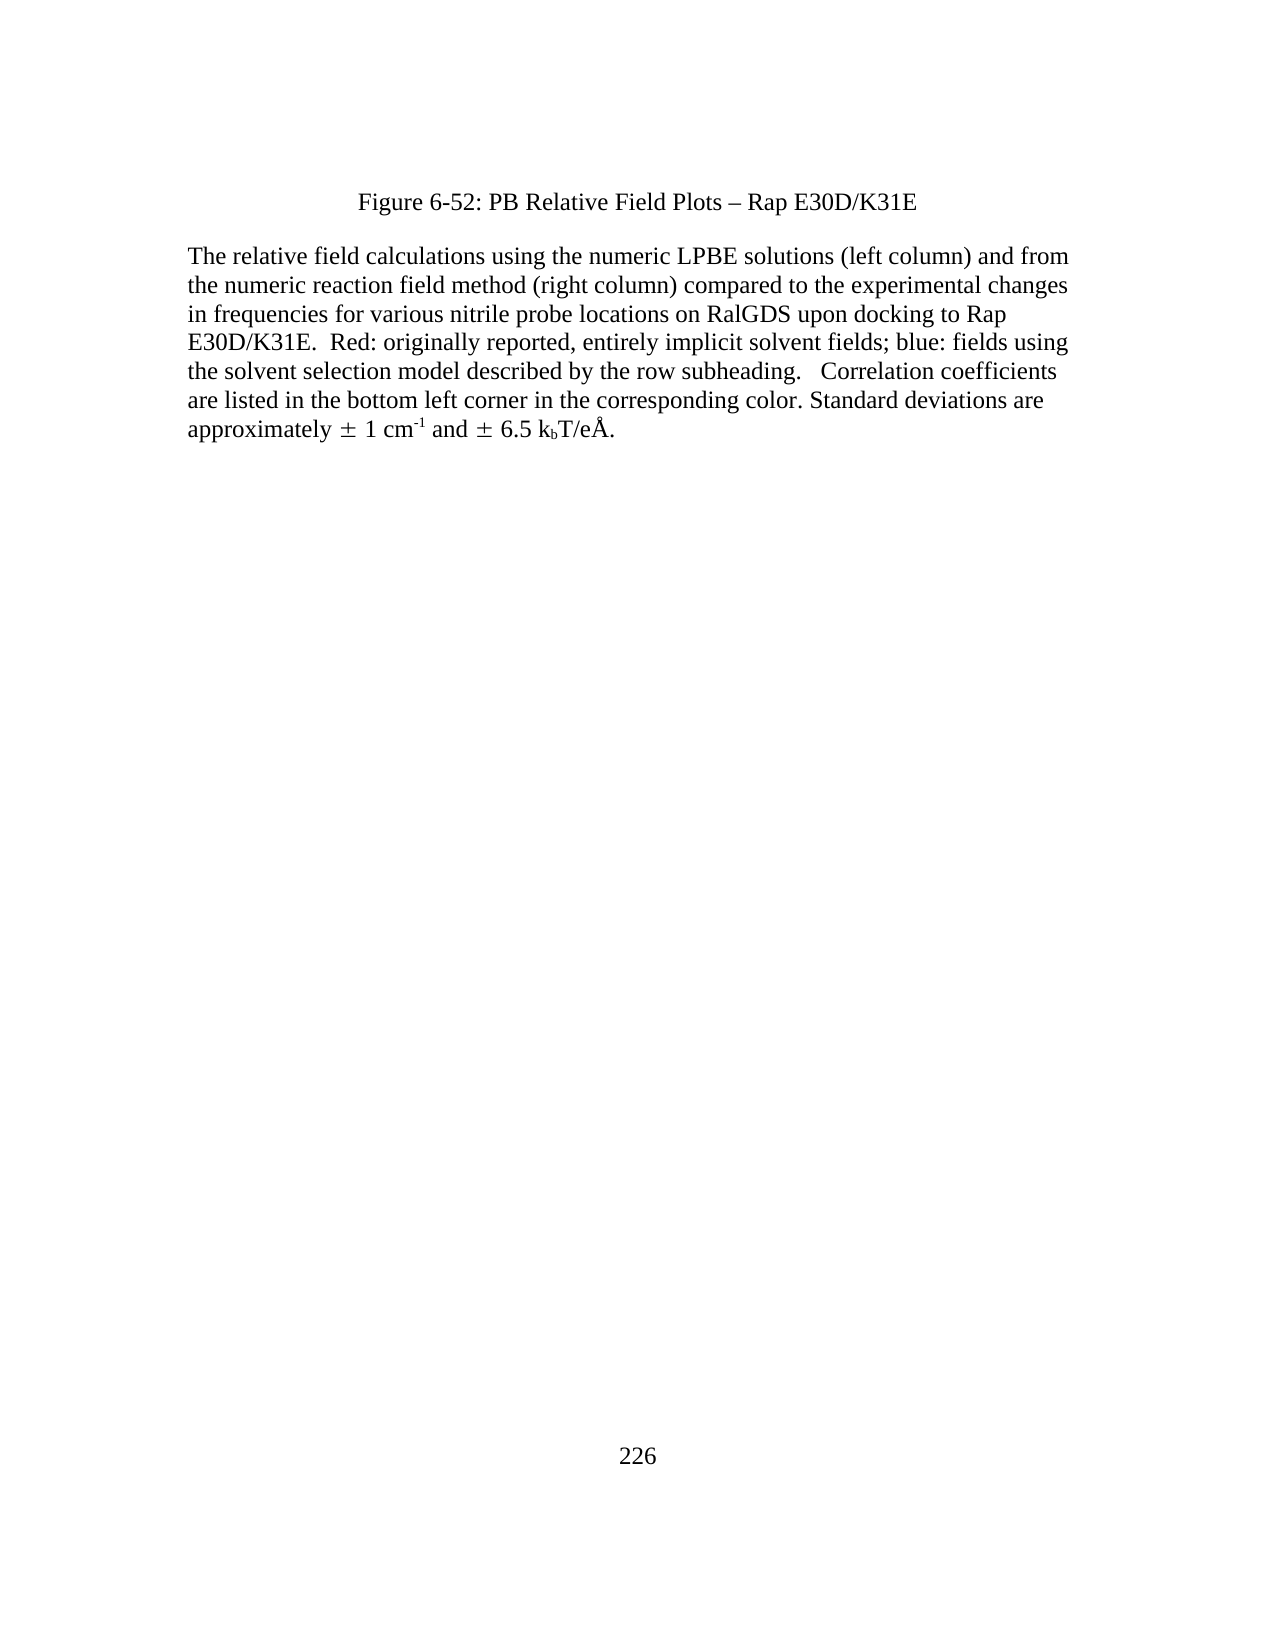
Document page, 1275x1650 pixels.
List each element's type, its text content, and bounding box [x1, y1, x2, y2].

text The relative field calculations using the numeric LPBE solutions (left column) and from the numeric reaction field method (right column) compared to the experimental changes in frequencies for various nitrile probe locations on RalGDS upon docking to Rap E30D/K31E. Red: originally reported, entirely implicit solvent fields; blue: fields using the solvent selection model described by the row subheading. Correlation coefficients are listed in the bottom left corner in the corresponding color. Standard deviations are approximately 1 cm-1 and 6.5 kbT/eÅ. [187, 241, 1087, 442]
